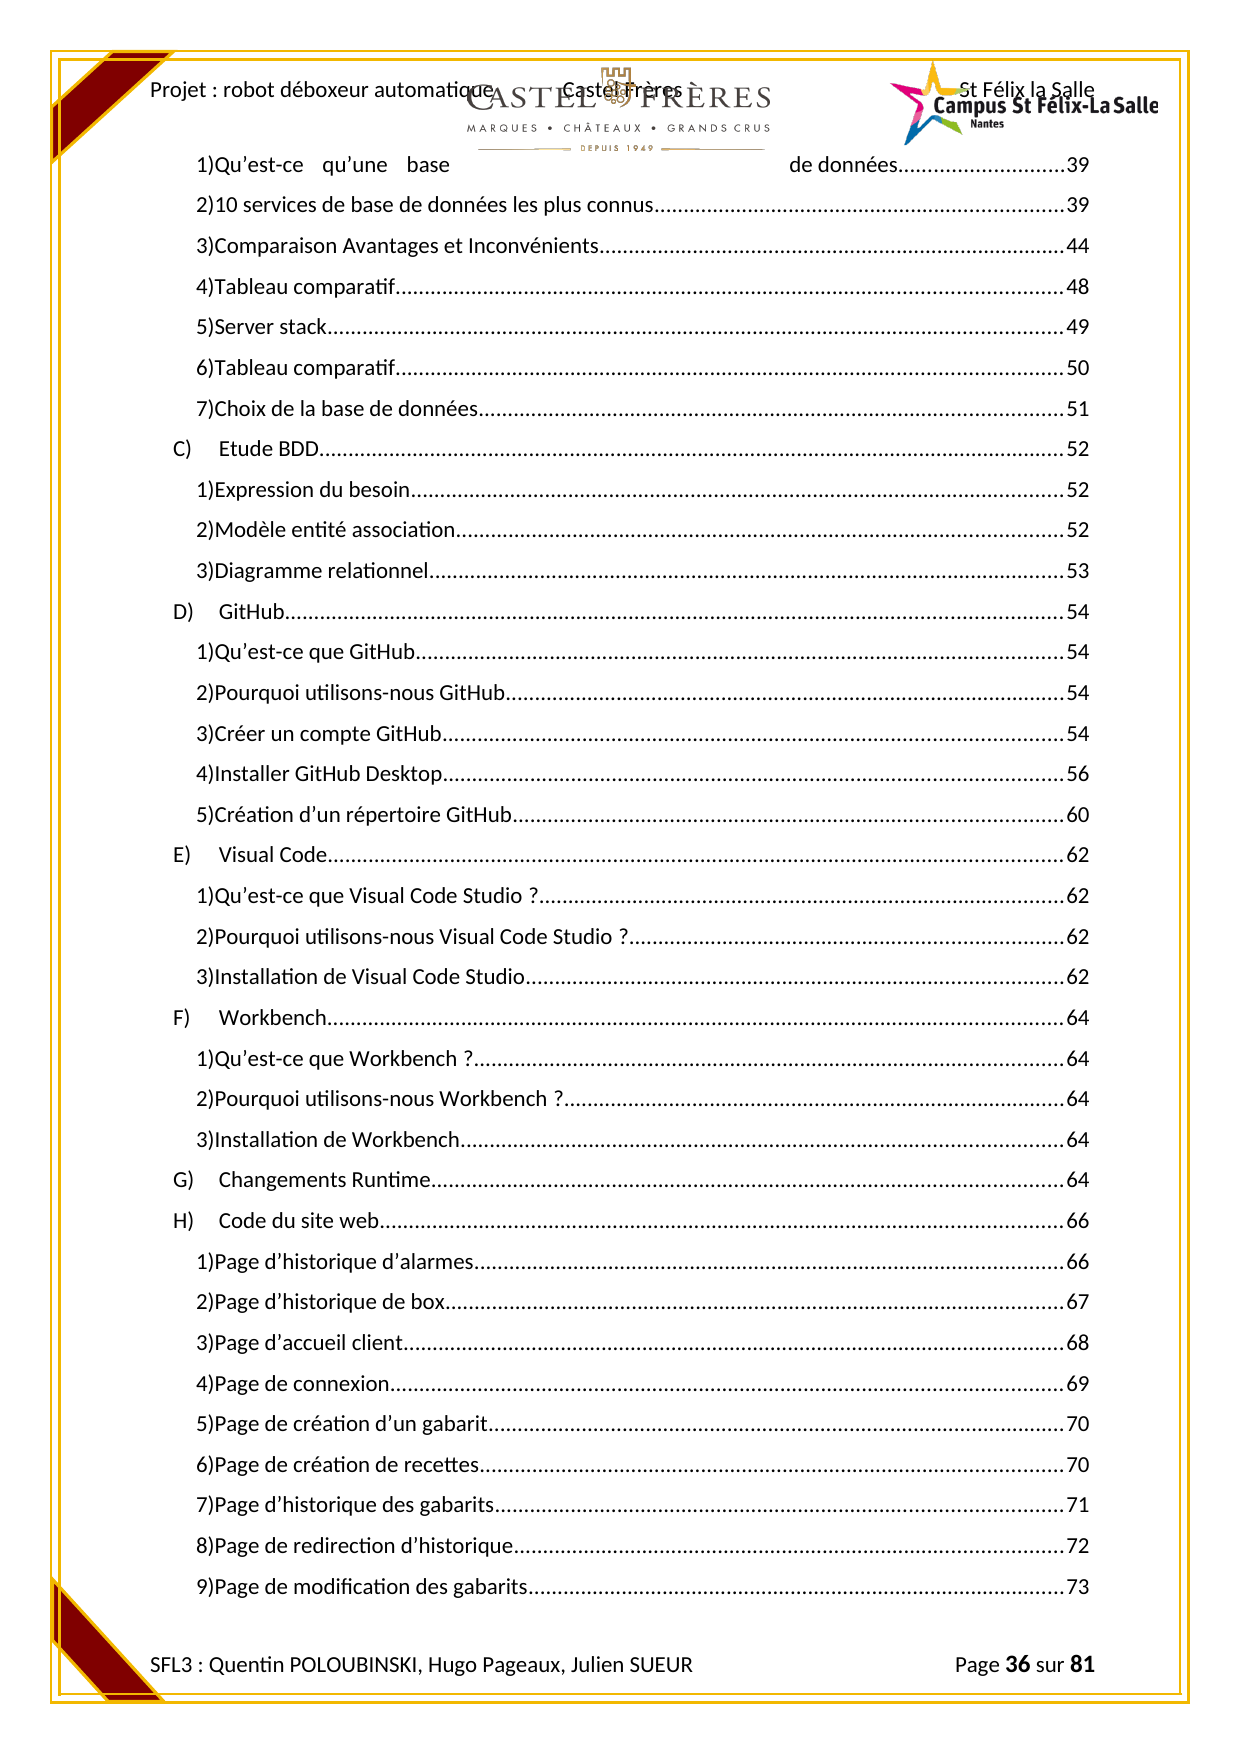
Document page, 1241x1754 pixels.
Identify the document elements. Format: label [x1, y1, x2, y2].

picture [460, 59, 773, 157]
picture [889, 60, 1158, 145]
